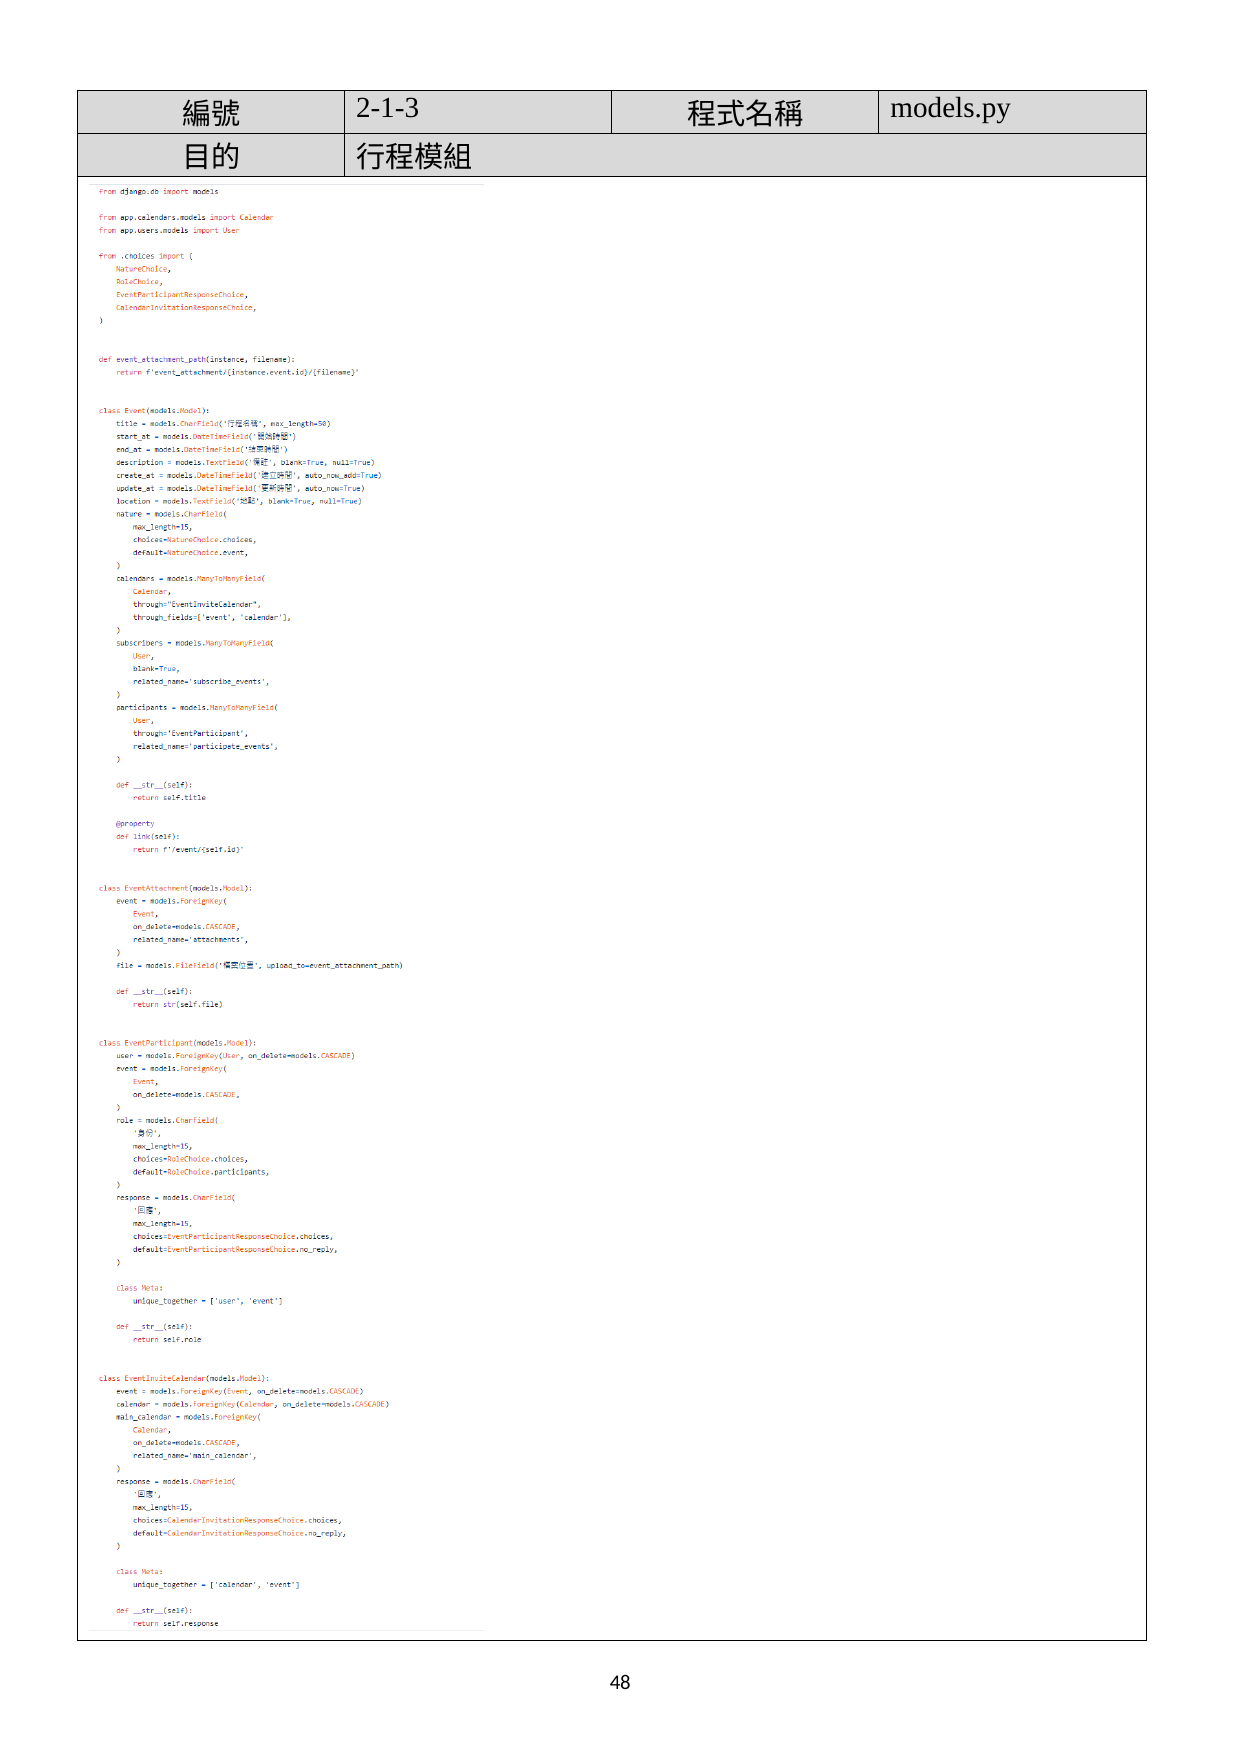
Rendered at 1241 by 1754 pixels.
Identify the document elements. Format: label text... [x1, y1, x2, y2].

table_header 2-1-3 [345, 91, 611, 133]
table_header 編號 [78, 91, 344, 133]
picture [88, 184, 485, 1632]
table_cell [78, 177, 1146, 1640]
table_cell 目的 [78, 134, 344, 176]
table_header 程式名稱 [612, 91, 878, 133]
table_cell 行程模組 [345, 134, 1146, 176]
table_header models.py [879, 91, 1146, 133]
